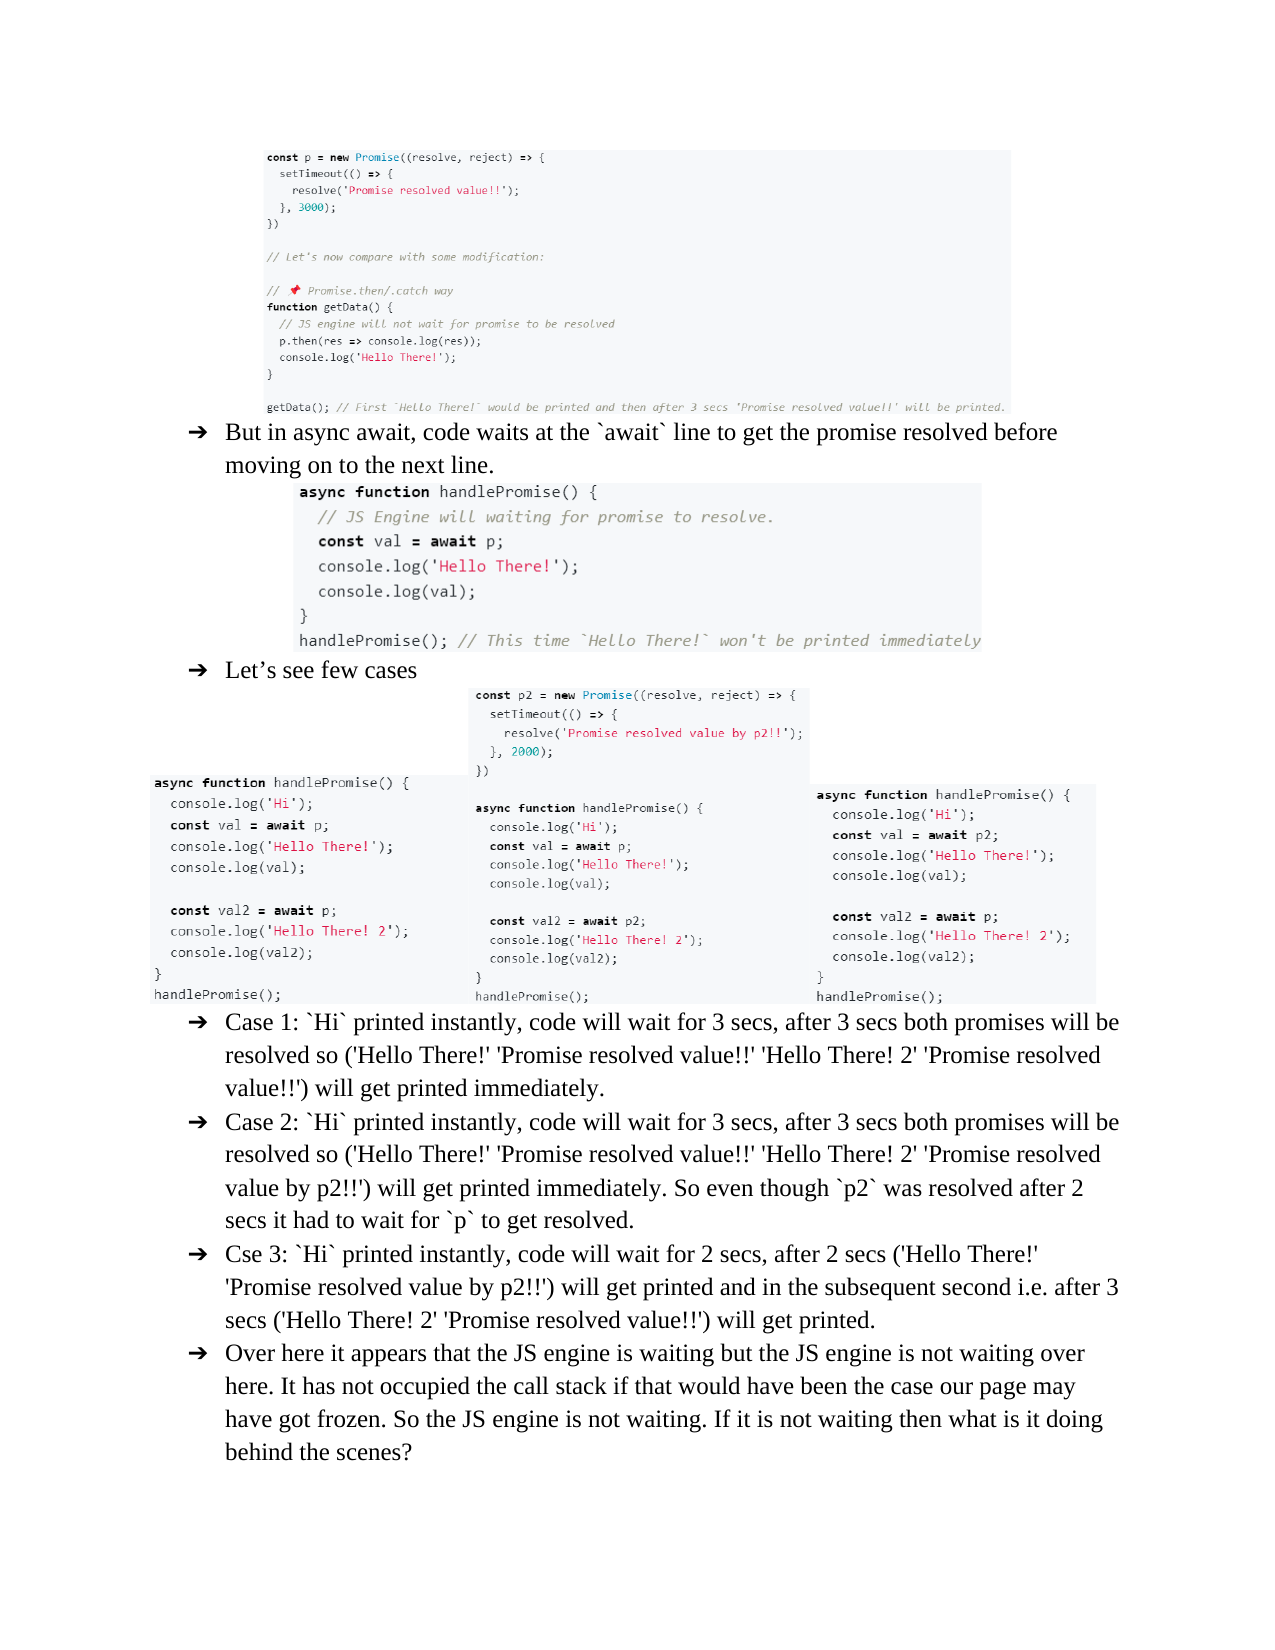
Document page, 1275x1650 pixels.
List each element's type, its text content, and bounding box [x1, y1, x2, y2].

picture [293, 483, 982, 652]
list Cse 3: `Hi` printed instantly, code will wait for 2 secs, after 2 secs ('Hello There!' 'Promise resolved value by p2!!') will get printed and in the subsequent second i.e. after 3 secs ('Hello There! 2' 'Promise resolved value!!') will get printed. [187, 1239, 1125, 1333]
list But in async await, code waits at the `await` line to get the promise resolved before moving on to the next line. [187, 417, 1125, 479]
list Case 2: `Hi` printed instantly, code will wait for 3 secs, after 3 secs both promises will be resolved so ('Hello There!' 'Promise resolved value!!' 'Hello There! 2' 'Promise resolved value by p2!!') will get printed immediately. So even though `p2` was resolved after 2 secs it had to wait for `p` to get resolved. [187, 1107, 1125, 1234]
picture [263, 150, 1012, 414]
picture [150, 688, 1097, 1004]
list Case 1: `Hi` printed instantly, code will wait for 3 secs, after 3 secs both promises will be resolved so ('Hello There!' 'Promise resolved value!!' 'Hello There! 2' 'Promise resolved value!!') will get printed immediately. [187, 1007, 1125, 1102]
list Let’s see few cases [187, 655, 1125, 684]
list Over here it appears that the JS engine is waiting but the JS engine is not waiting over here. It has not occupied the call stack if that would have been the case our page may have got frozen. So the JS engine is not waiting. If it is not waiting then what is it doing behind the scenes? [187, 1338, 1125, 1466]
